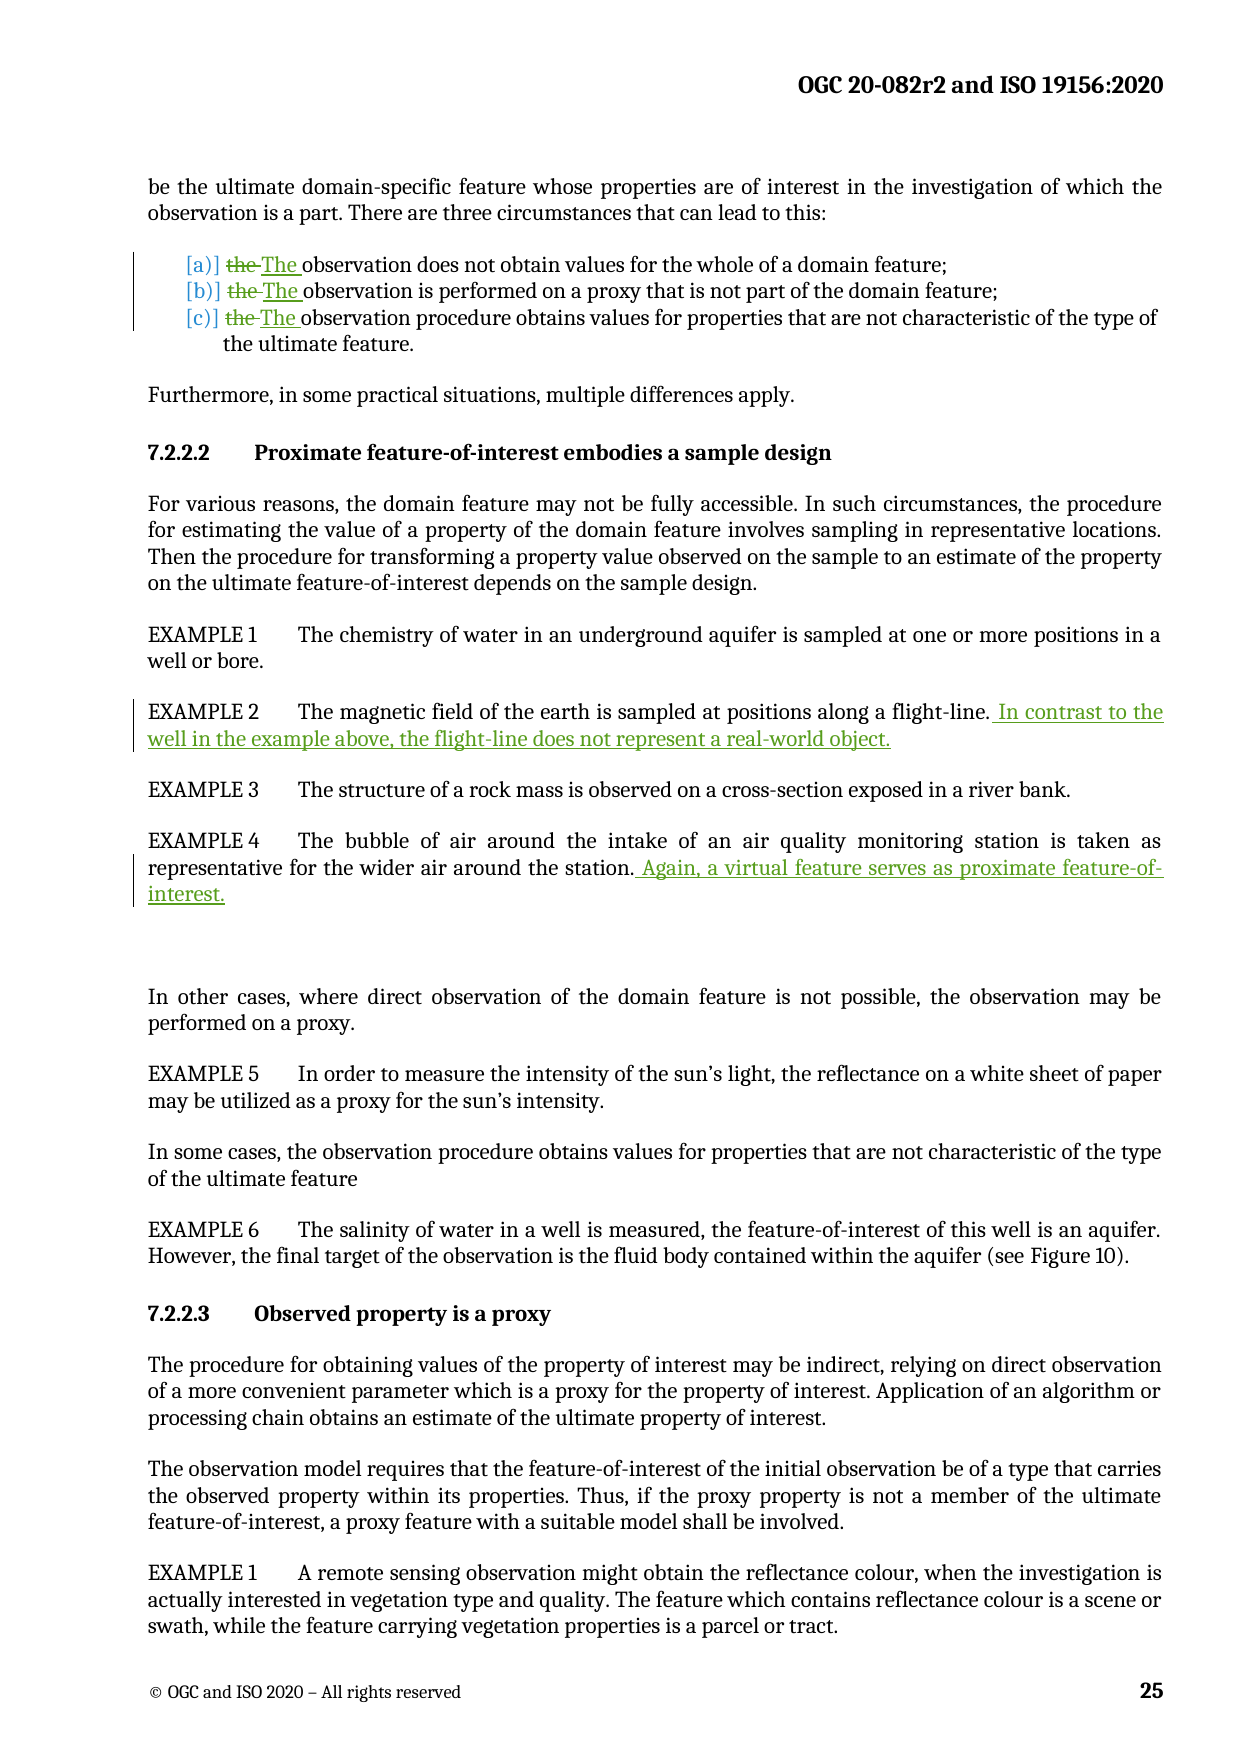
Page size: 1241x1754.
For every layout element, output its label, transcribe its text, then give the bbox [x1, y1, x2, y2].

text The observation model requires that the feature-of-interest of the initial observation be of a type that carries the observed property within its properties. Thus, if the proxy property is not a member of the ultimate feature-of-interest, a proxy feature with a suitable model shall be involved. [148, 1456, 1163, 1535]
text EXAMPLE 3 The structure of a rock mass is observed on a cross-section exposed in a river bank. [148, 777, 1163, 803]
text For various reasons, the domain feature may not be fully accessible. In such circumstances, the procedure for estimating the value of a property of the domain feature involves sampling in representative locations. Then the procedure for transforming a property value observed on the sample to an estimate of the property on the ultimate feature-of-interest depends on the sample design. [148, 491, 1163, 596]
text EXAMPLE 4 The bubble of air around the intake of an air quality monitoring station is taken as representative for the wider air around the station. [148, 828, 1163, 907]
text EXAMPLE 1 A remote sensing observation might obtain the reflectance colour, when the investigation is actually interested in vegetation type and quality. The feature which contains reflectance colour is a scene or swath, while the feature carrying vegetation properties is a parcel or tract. [148, 1560, 1163, 1639]
list observation procedure obtains values for properties that are not characteristic of the type of the ultimate feature. [185, 304, 1163, 357]
text In other cases, where direct observation of the domain feature is not possible, the observation may be performed on a proxy. [148, 983, 1163, 1036]
subtitle Observed property is a proxy [148, 1301, 1163, 1327]
text In some cases, the observation procedure obtains values for properties that are not characteristic of the type of the ultimate feature [148, 1139, 1163, 1192]
text EXAMPLE 5 In order to measure the intensity of the sun’s light, the reflectance on a white sheet of paper may be utilized as a proxy for the sun’s intensity. [148, 1061, 1163, 1114]
list observation does not obtain values for the whole of a domain feature; [185, 252, 1163, 278]
text EXAMPLE 2 The magnetic field of the earth is sampled at positions along a flight-line. [148, 699, 1163, 752]
text The procedure for obtaining values of the property of interest may be indirect, relying on direct observation of a more convenient parameter which is a proxy for the property of interest. Application of an algorithm or processing chain obtains an estimate of the ultimate property of interest. [148, 1352, 1163, 1431]
text EXAMPLE 6 The salinity of water in a well is measured, the feature-of-interest of this well is an aquifer. However, the final target of the observation is the fluid body contained within the aquifer (see Figure 8). [148, 1217, 1163, 1269]
text EXAMPLE 1 The chemistry of water in an underground aquifer is sampled at one or more positions in a well or bore. [148, 621, 1163, 674]
subtitle Proximate feature-of-interest embodies a sample design [148, 439, 1163, 466]
list observation is performed on a proxy that is not part of the domain feature; [185, 278, 1163, 304]
text Furthermore, in some practical situations, multiple differences apply. [148, 382, 1163, 408]
